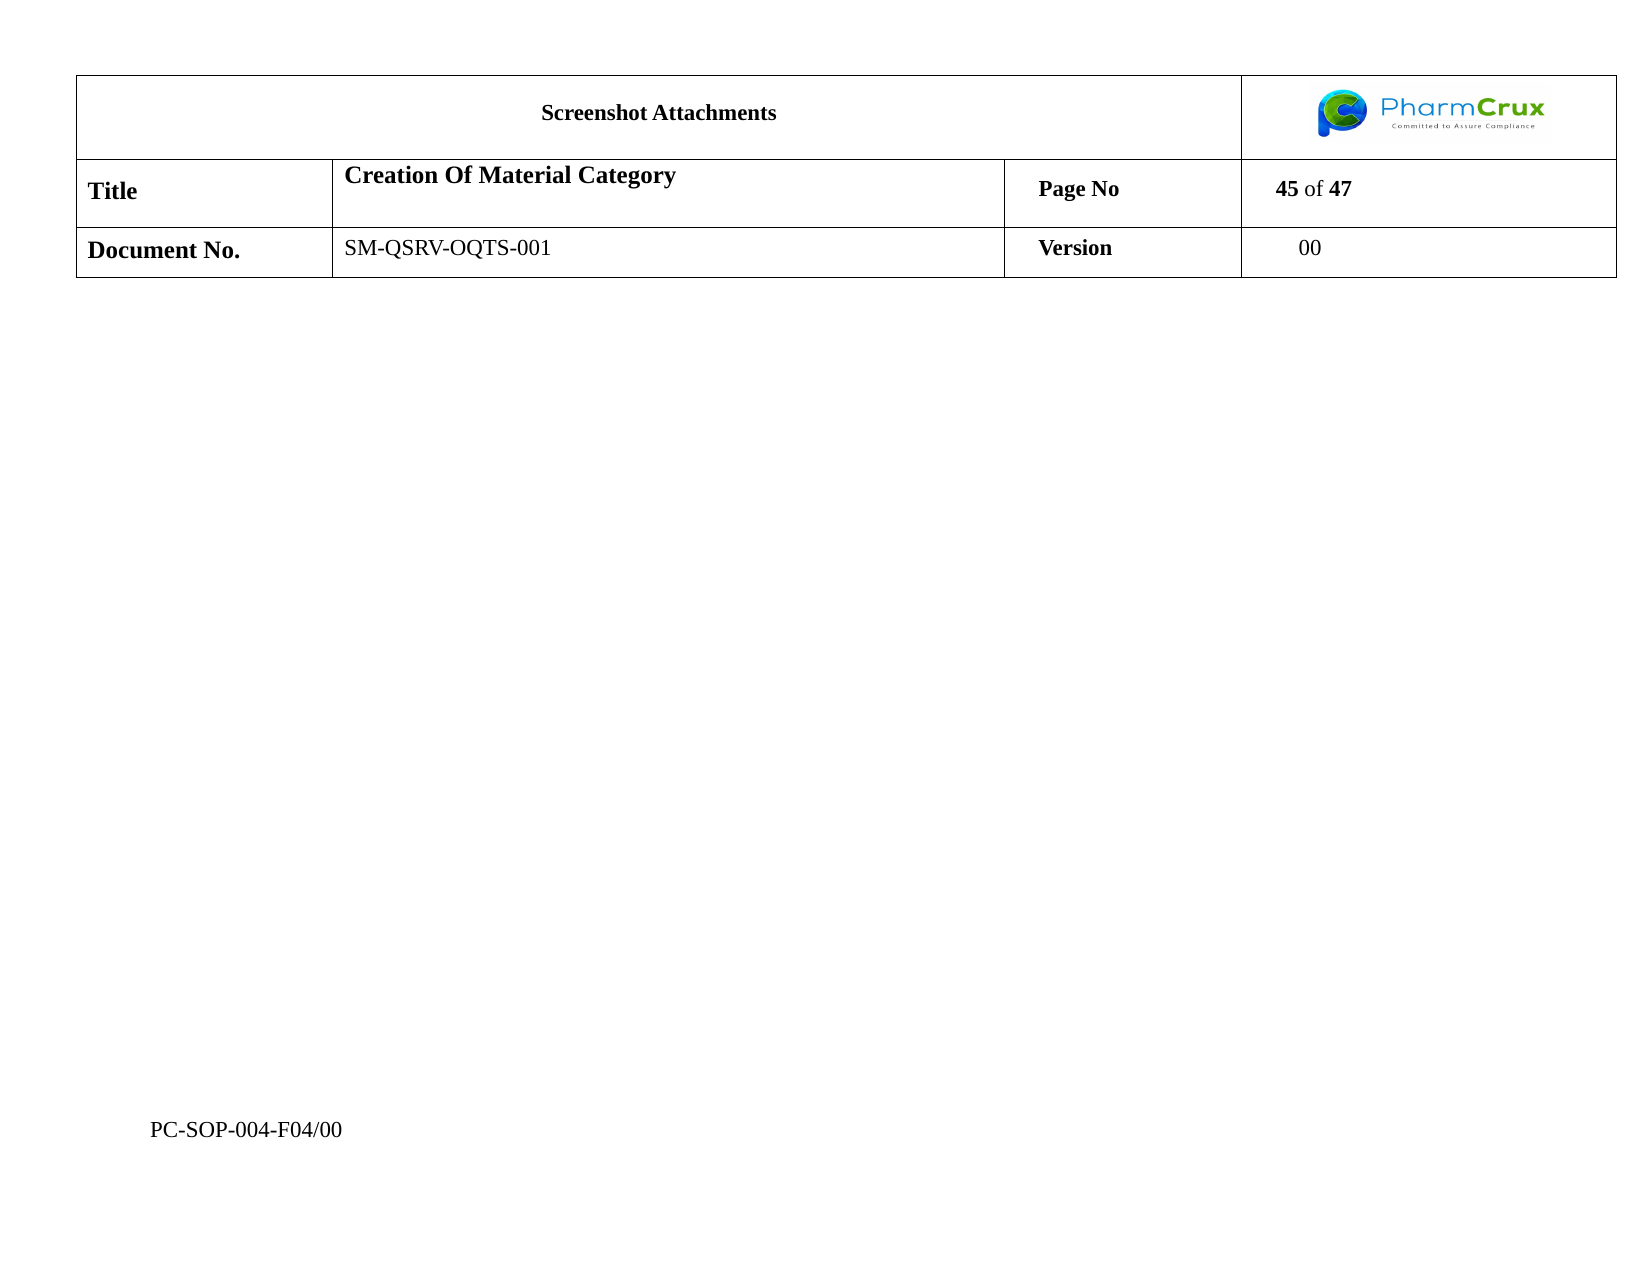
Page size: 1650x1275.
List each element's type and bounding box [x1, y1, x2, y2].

picture [1307, 82, 1551, 143]
